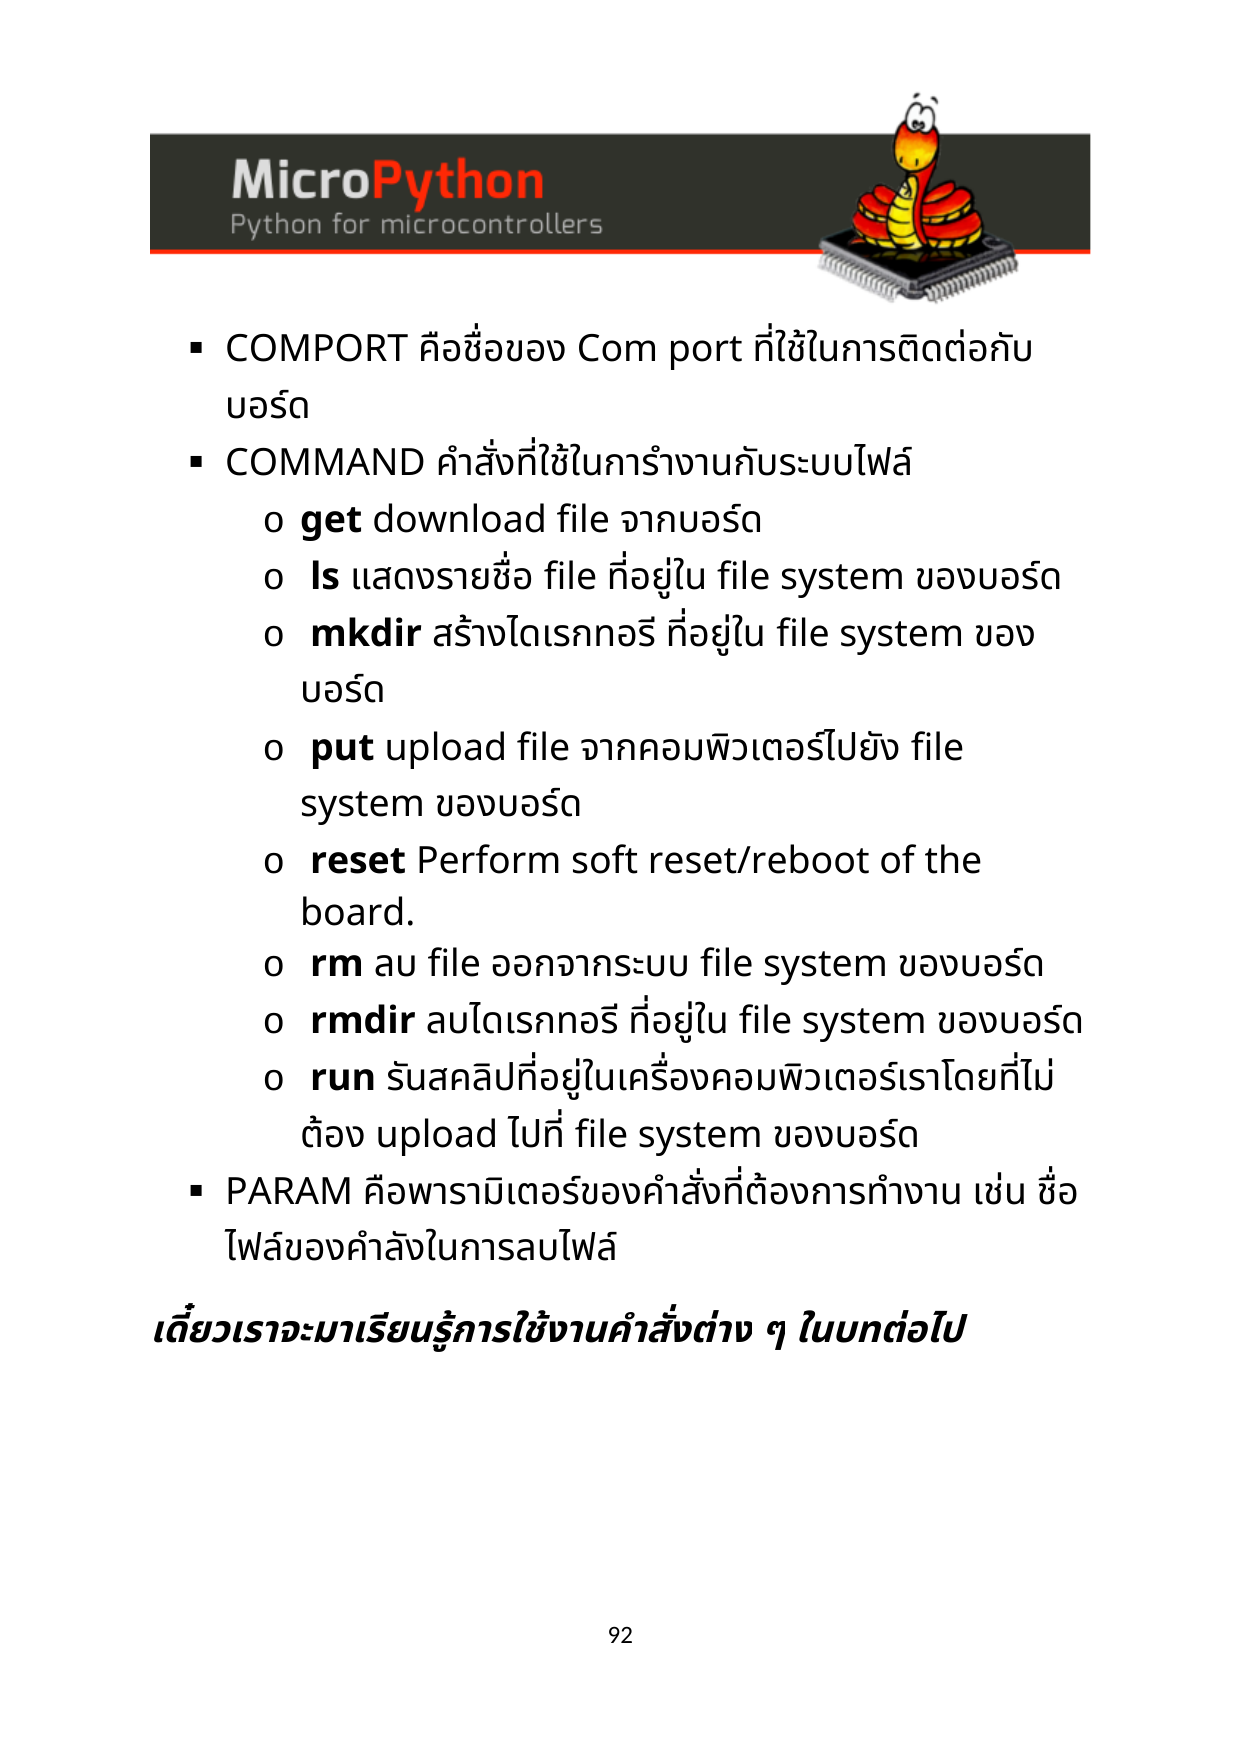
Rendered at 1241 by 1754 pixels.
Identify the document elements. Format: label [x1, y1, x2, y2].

picture [150, 73, 1091, 322]
